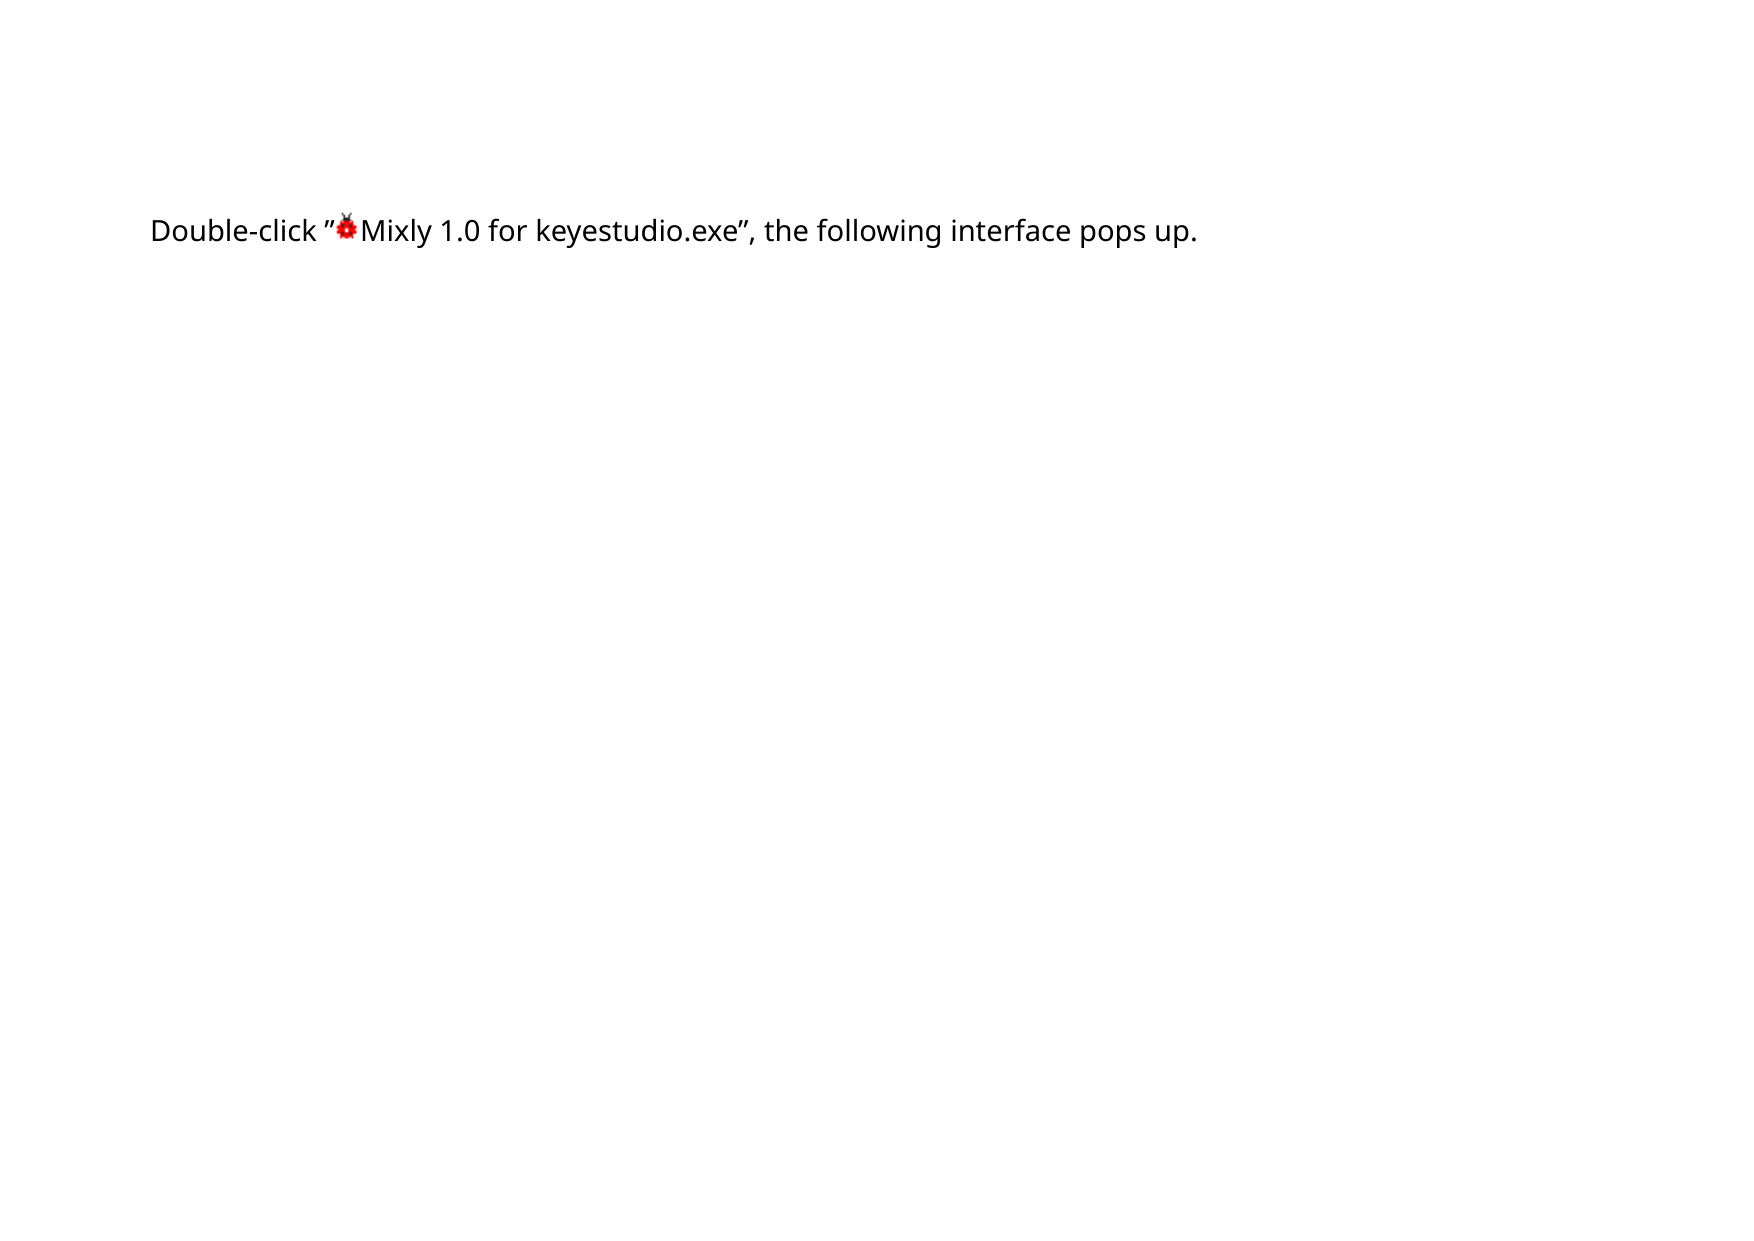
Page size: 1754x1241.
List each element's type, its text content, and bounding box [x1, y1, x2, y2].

picture [335, 210, 360, 242]
text Double-click ”Mixly 1.0 for keyestudio.exe”, the following interface pops up. [150, 198, 1604, 263]
